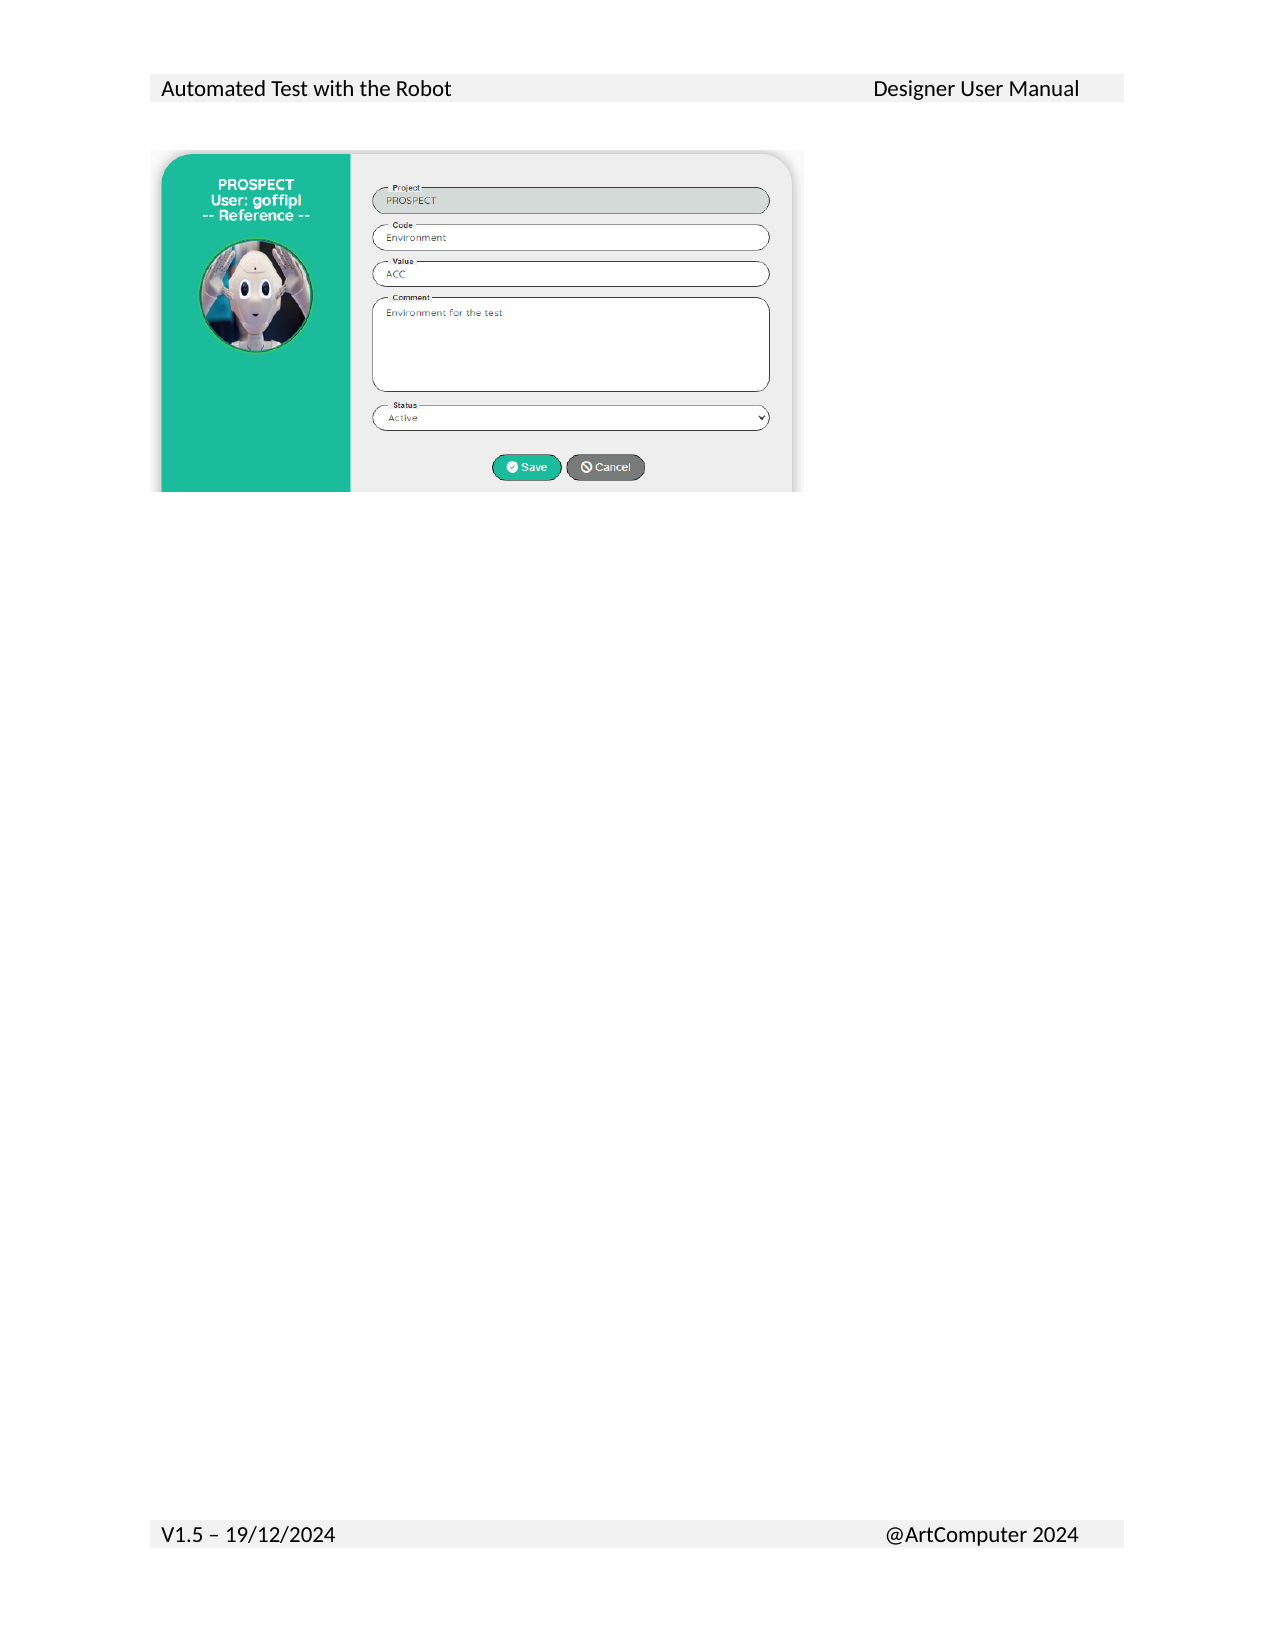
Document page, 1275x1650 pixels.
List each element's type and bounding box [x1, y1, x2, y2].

picture [150, 150, 804, 492]
